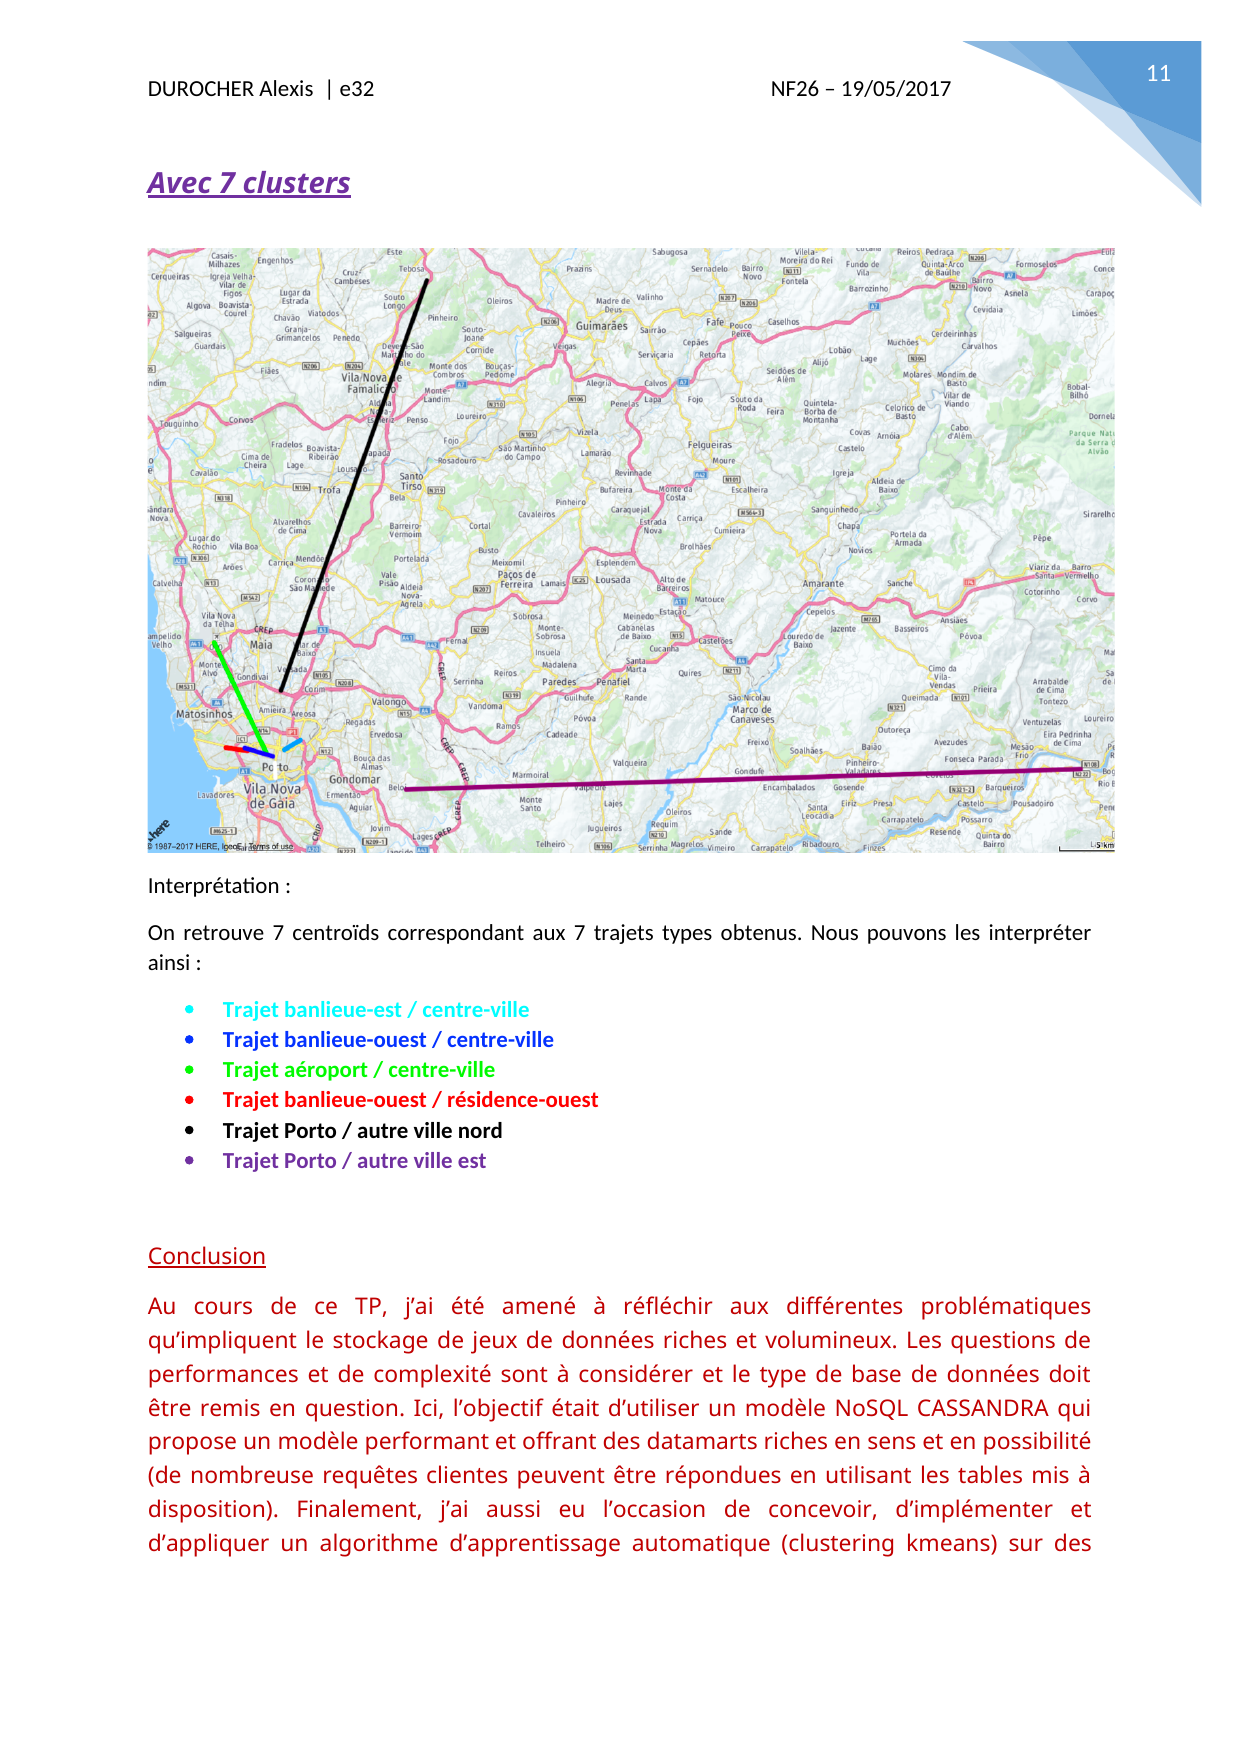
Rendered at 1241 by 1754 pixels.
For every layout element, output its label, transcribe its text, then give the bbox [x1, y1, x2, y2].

picture [147, 248, 1115, 853]
list Trajet banlieue-est / centre-ville [185, 995, 1093, 1023]
list Trajet banlieue-ouest / centre-ville [185, 1025, 1093, 1053]
list Trajet aéroport / centre-ville [185, 1055, 1093, 1083]
text On retrouve 7 centroïds correspondant aux 7 trajets types obtenus. Nous pouvons les interpréter ainsi : [148, 918, 1093, 976]
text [148, 1290, 1093, 1558]
subtitle Avec 7 clusters [148, 162, 1093, 202]
list Trajet Porto / autre ville est [185, 1146, 1093, 1174]
list Trajet banlieue-ouest / résidence-ouest [185, 1086, 1093, 1114]
list Trajet Porto / autre ville nord [185, 1116, 1093, 1144]
text Interprétation : [148, 871, 1093, 899]
picture [962, 41, 1202, 207]
text Conclusion [148, 1240, 1093, 1271]
